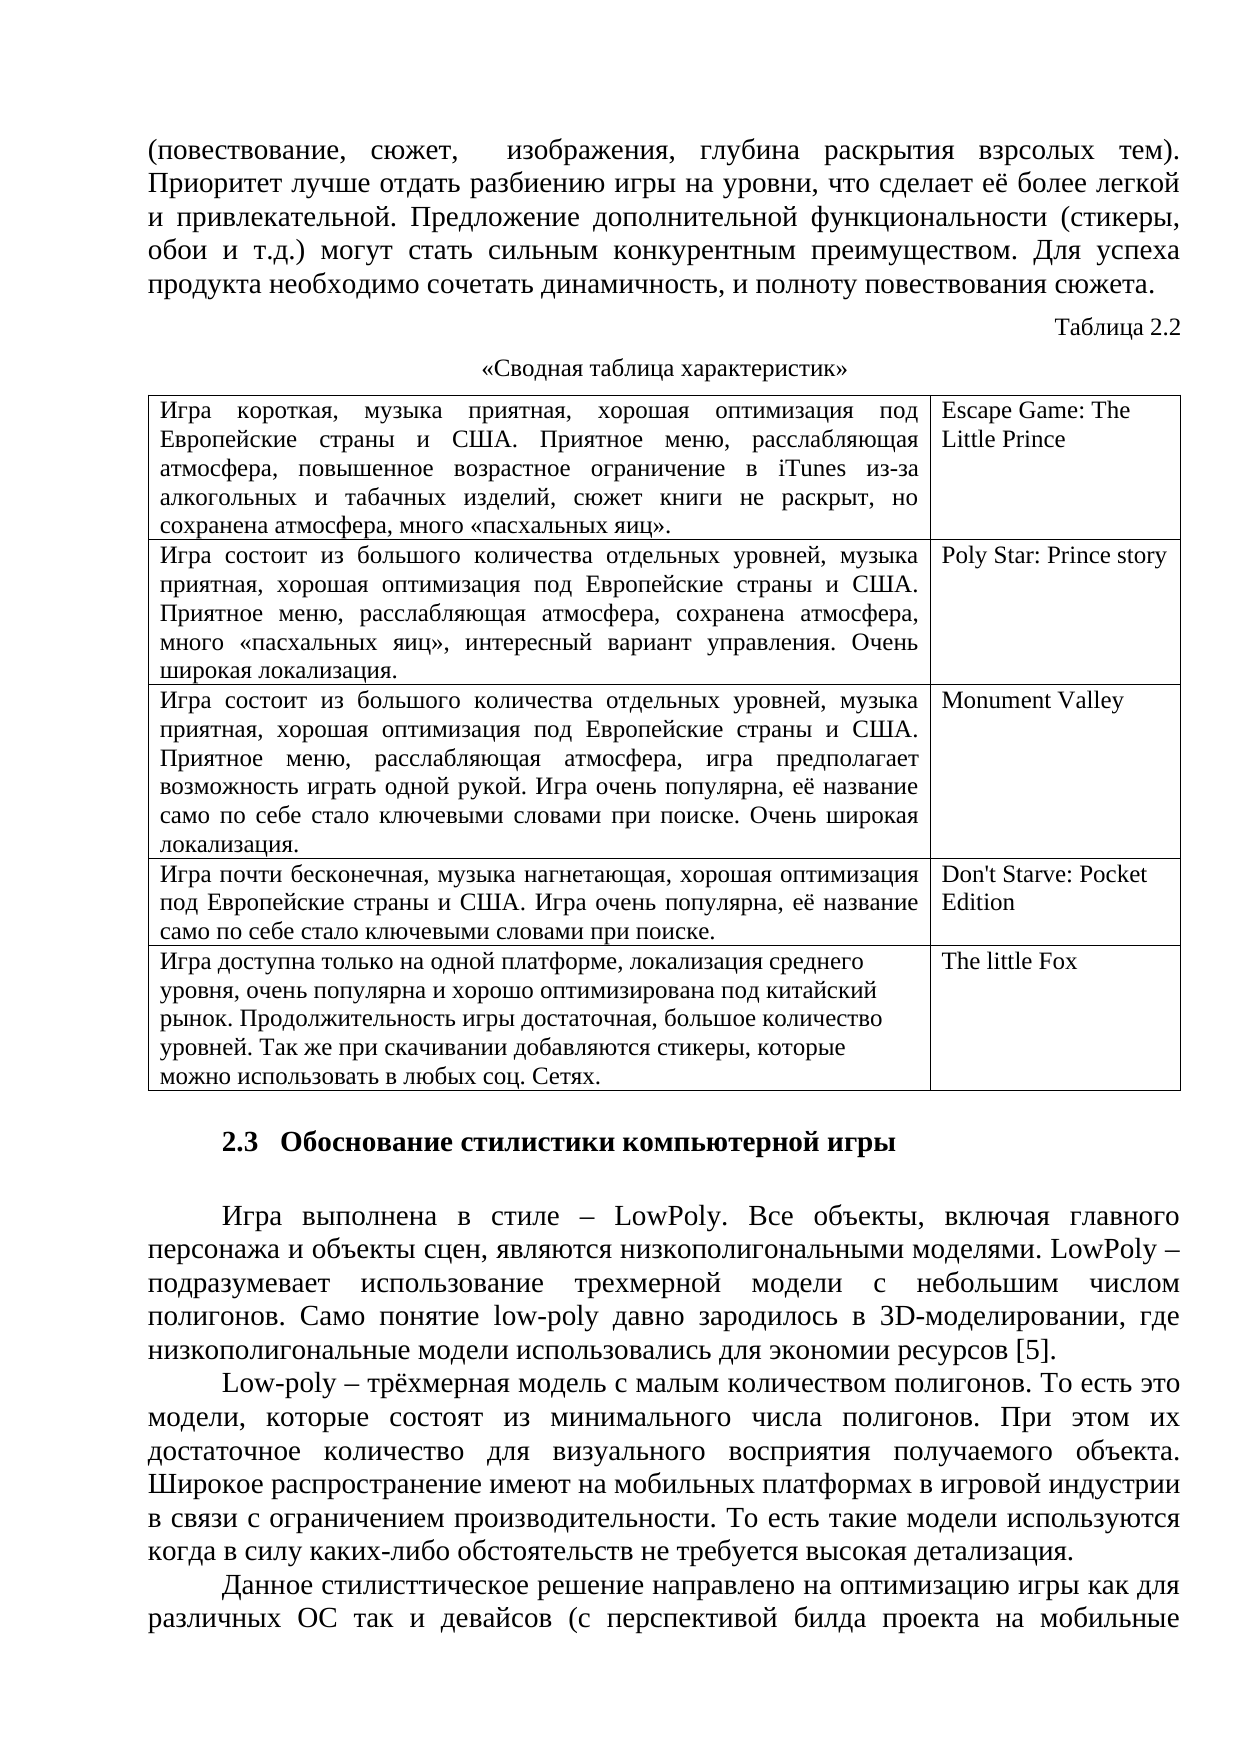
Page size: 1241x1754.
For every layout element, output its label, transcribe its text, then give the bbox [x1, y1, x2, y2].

text Игра выполнена в стиле – LowPoly. Все объекты, включая главного персонажа и объекты сцен, являются низкополигональными моделями. LowPoly – подразумевает использование трехмерной модели с небольшим числом полигонов. Само понятие low-poly давно зародилось в 3D-моделировании, где низкополигональные модели использовались для экономии ресурсов [5]. [148, 1198, 1181, 1366]
table_cell Don't Starve: Pocket Edition [931, 859, 1180, 945]
table_cell Игра состоит из большого количества отдельных уровней, музыка приятная, хорошая оптимизация под Европейские страны и США. Приятное меню, расслабляющая атмосфера, игра предполагает возможность играть одной рукой. Игра очень популярна, её название само по себе стало ключевыми словами при поиске. Очень широкая локализация. [149, 685, 930, 858]
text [148, 132, 1181, 299]
text Low-poly – трёхмерная модель с малым количеством полигонов. То есть это модели, которые состоят из минимального числа полигонов. При этом их достаточное количество для визуального восприятия получаемого объекта. Широкое распространение имеют на мобильных платформах в игровой индустрии в связи с ограничением производительности. То есть такие модели используются когда в силу каких-либо обстоятельств не требуется высокая детализация. [148, 1366, 1181, 1567]
text Таблица 2.2 [148, 312, 1181, 341]
table_cell Monument Valley [931, 685, 1180, 858]
table_cell Игра доступна только на одной платформе, локализация среднего уровня, очень популярна и хорошо оптимизирована под китайский рынок. Продолжительность игры достаточная, большое количество уровней. Так же при скачивании добавляются стикеры, которые можно использовать в любых соц. Сетях. [149, 946, 930, 1090]
table_cell The little Fox [931, 946, 1180, 1090]
text «Сводная таблица характеристик» [148, 353, 1181, 382]
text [148, 1567, 1181, 1634]
table_cell Игра почти бесконечная, музыка нагнетающая, хорошая оптимизация под Европейские страны и США. Игра очень популярна, её название само по себе стало ключевыми словами при поиске. [149, 859, 930, 945]
table_header Escape Game: The Little Prince [931, 396, 1180, 539]
table_cell Игра состоит из большого количества отдельных уровней, музыка приятная, хорошая оптимизация под Европейские страны и США. Приятное меню, расслабляющая атмосфера, сохранена атмосфера, много «пасхальных яиц», интересный вариант управления. Очень широкая локализация. [149, 540, 930, 684]
subtitle 2.3 Обоснование стилистики компьютерной игры [148, 1124, 1181, 1158]
table_cell Poly Star: Prince story [931, 540, 1180, 684]
table_header Игра короткая, музыка приятная, хорошая оптимизация под Европейские страны и США. Приятное меню, расслабляющая атмосфера, повышенное возрастное ограничение в iTunes из-за алкогольных и табачных изделий, сюжет книги не раскрыт, но сохранена атмосфера, много «пасхальных яиц». [149, 396, 930, 539]
